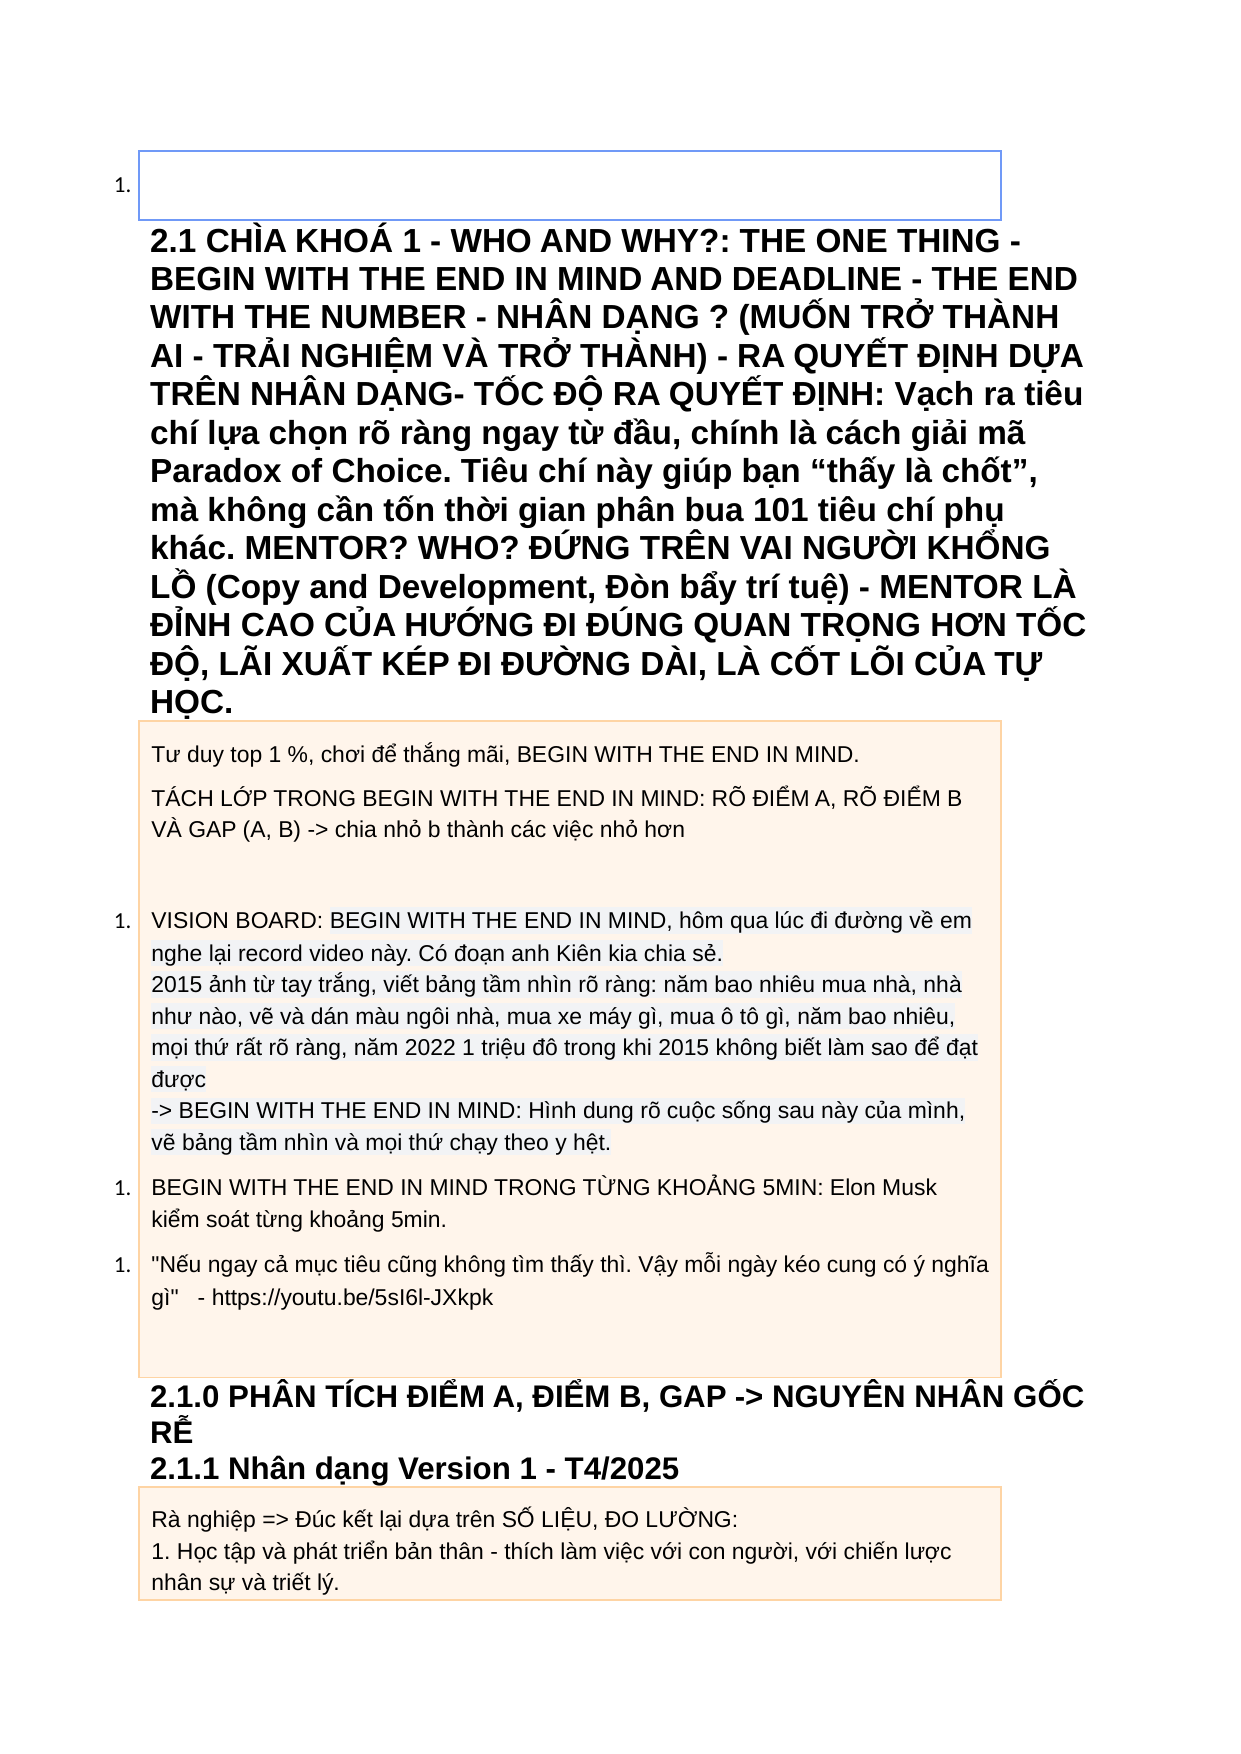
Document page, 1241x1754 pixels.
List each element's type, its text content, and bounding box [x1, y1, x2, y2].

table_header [140, 1488, 1000, 1599]
table_header Tư duy top 1 %, chơi để thắng mãi, BEGIN WITH THE END IN MIND. TÁCH LỚP TRONG BEGIN WITH THE END IN MIND: RÕ ĐIỂM A, RÕ ĐIỂM B VÀ GAP (A, B) -> chia nhỏ b thành các việc nhỏ hơn VISION BOARD: BEGIN WITH THE END IN MIND, hôm qua lúc đi đường về em nghe lại record video này. Có đoạn anh Kiên kia chia sẻ. 2015 ảnh từ tay trắng, viết bảng tầm nhìn rõ ràng: năm bao nhiêu mua nhà, nhà như nào, vẽ và dán màu ngôi nhà, mua xe máy gì, mua ô tô gì, năm bao nhiêu, mọi thứ rất rõ ràng, năm 2022 1 triệu đô trong khi 2015 không biết làm sao để đạt được -> BEGIN WITH THE END IN MIND: Hình dung rõ cuộc sống sau này của mình, vẽ bảng tầm nhìn và mọi thứ chạy theo y hệt. BEGIN WITH THE END IN MIND TRONG TỪNG KHOẢNG 5MIN: Elon Musk kiểm soát từng khoảng 5min. "Nếu ngay cả mục tiêu cũng không tìm thấy thì. Vậy mỗi ngày kéo cung có ý nghĩa gì" - https://youtu.be/5sI6l-JXkpk [140, 722, 1000, 1377]
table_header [140, 152, 1000, 219]
